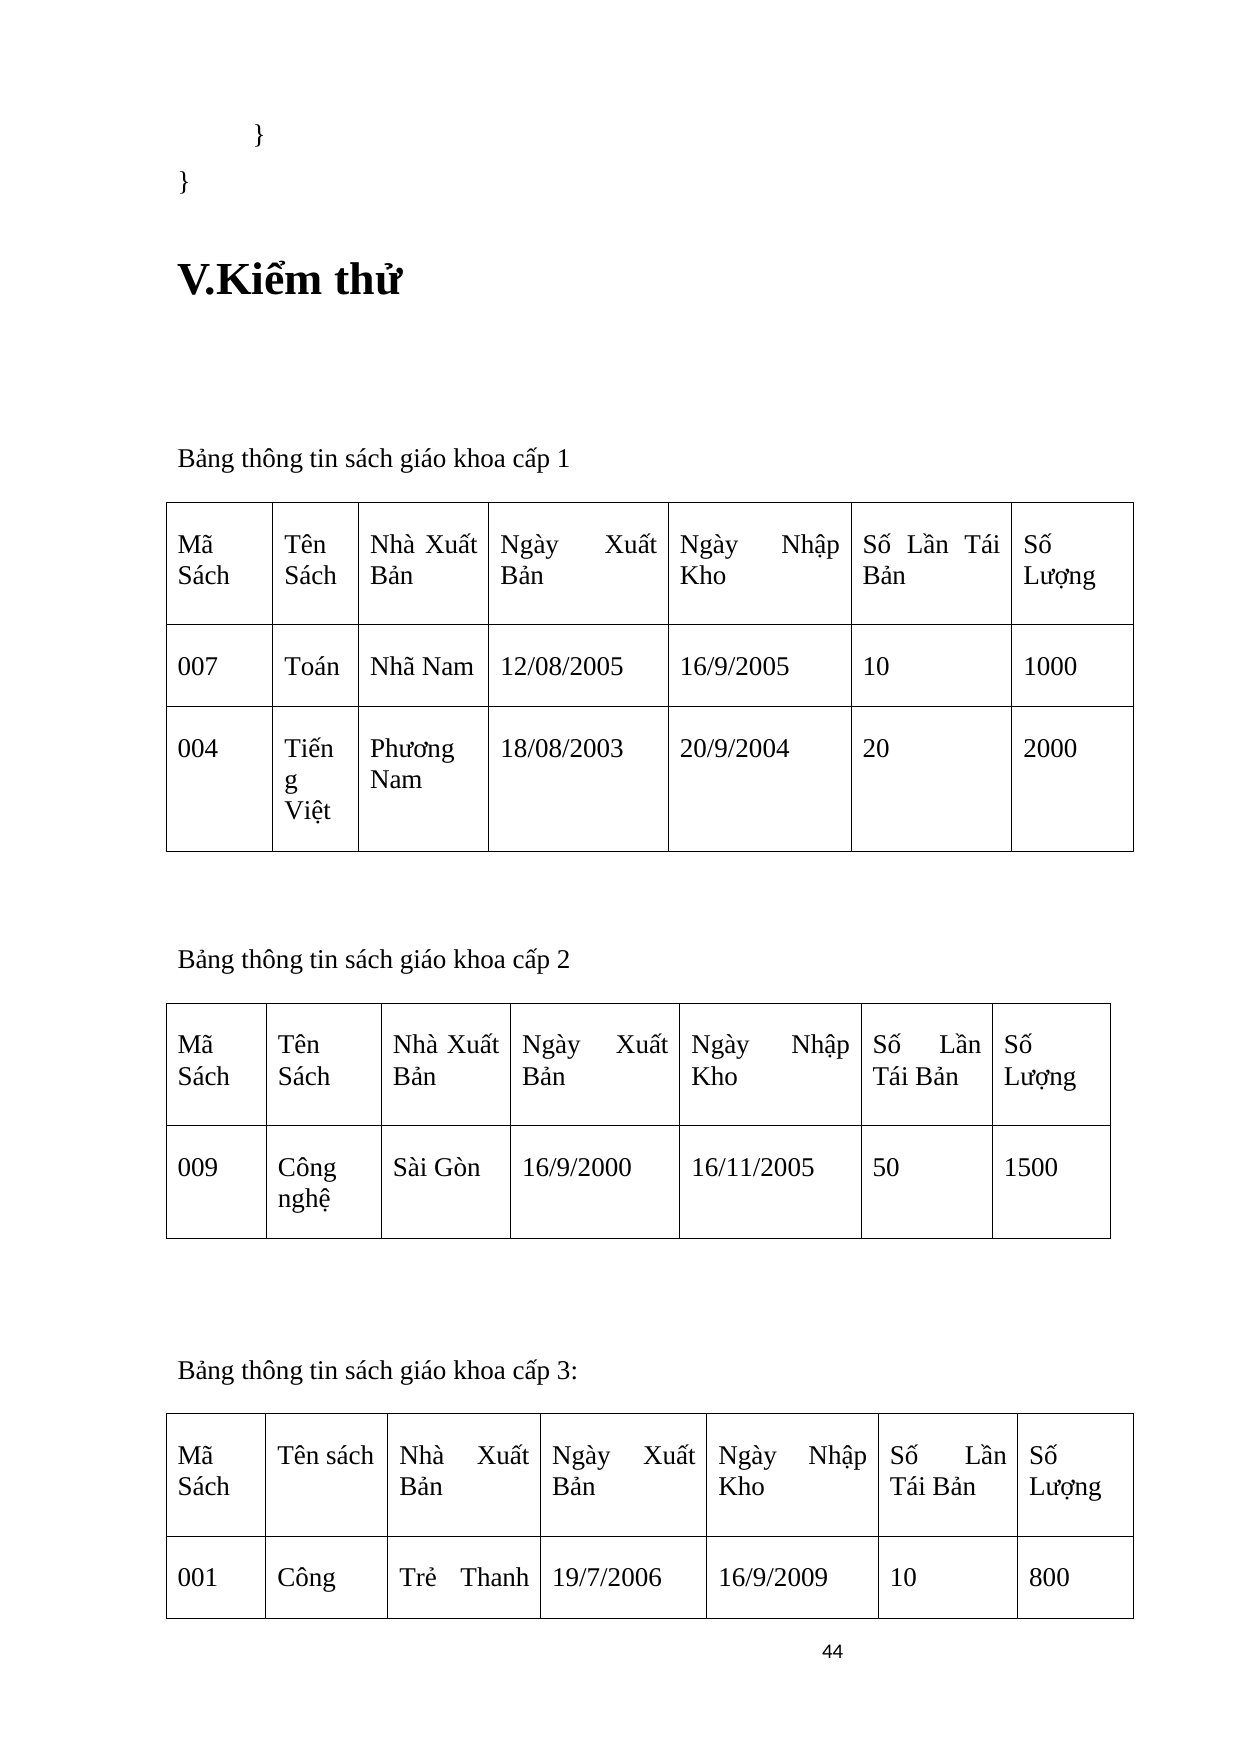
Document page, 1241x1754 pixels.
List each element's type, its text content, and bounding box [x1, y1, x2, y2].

table_cell Toán [273, 625, 358, 706]
table_cell 18/08/2003 [489, 707, 668, 851]
table_header Số Lượng [1012, 503, 1133, 624]
table_header Nhà Xuất Bản [359, 503, 488, 624]
table_header Số Lần Tái Bản [879, 1414, 1017, 1536]
table_header Số Lượng [1018, 1414, 1133, 1536]
table_cell 007 [167, 625, 272, 706]
table_cell 009 [167, 1126, 266, 1238]
table_cell Trẻ Thanh Niên [388, 1537, 540, 1618]
table_cell 001 [167, 1537, 265, 1618]
table_cell 800 [1018, 1537, 1133, 1618]
table_cell 20 [852, 707, 1011, 851]
text Bảng thông tin sách giáo khoa cấp 3: [177, 1354, 1122, 1385]
table_header Tên Sách [267, 1004, 381, 1124]
table_cell Tiếng Việt [273, 707, 358, 851]
table_header Ngày Xuất Bản [489, 503, 668, 624]
table_cell 19/7/2006 [541, 1537, 706, 1618]
table_header Ngày Nhập Kho [669, 503, 851, 624]
table_cell 1500 [993, 1126, 1110, 1238]
table_header Ngày Xuất Bản [541, 1414, 706, 1536]
table_header Số Lần Tái Bản [852, 503, 1011, 624]
table_header Ngày Nhập Kho [680, 1004, 861, 1124]
table_header Nhà Xuất Bản [382, 1004, 510, 1124]
table_header Mã Sách [167, 1414, 265, 1536]
table_header Mã Sách [167, 1004, 266, 1124]
table_header Số Lượng [993, 1004, 1110, 1124]
table_cell 2000 [1012, 707, 1133, 851]
table_cell 20/9/2004 [669, 707, 851, 851]
table_cell 16/9/2009 [707, 1537, 878, 1618]
text Bảng thông tin sách giáo khoa cấp 1 [177, 443, 1122, 474]
table_cell Sài Gòn [382, 1126, 510, 1238]
table_cell 50 [862, 1126, 992, 1238]
table_header Tên sách [266, 1414, 387, 1536]
table_cell 10 [852, 625, 1011, 706]
table_cell 1000 [1012, 625, 1133, 706]
table_header Số Lần Tái Bản [862, 1004, 992, 1124]
table_cell 10 [879, 1537, 1017, 1618]
table_cell 16/9/2000 [511, 1126, 679, 1238]
text } [177, 165, 1122, 196]
table_cell 12/08/2005 [489, 625, 668, 706]
table_cell 004 [167, 707, 272, 851]
table_header Tên Sách [273, 503, 358, 624]
table_header Mã Sách [167, 503, 272, 624]
table_cell Nhã Nam [359, 625, 488, 706]
table_cell Phương Nam [359, 707, 488, 851]
table_header Ngày Xuất Bản [511, 1004, 679, 1124]
table_cell 16/11/2005 [680, 1126, 861, 1238]
text } [177, 118, 1122, 149]
text Bảng thông tin sách giáo khoa cấp 2 [177, 902, 1122, 974]
table_cell Công Nghệ [266, 1537, 387, 1618]
table_header Nhà Xuất Bản [388, 1414, 540, 1536]
table_header Ngày Nhập Kho [707, 1414, 878, 1536]
table_cell Công nghệ [267, 1126, 381, 1238]
text V.Kiểm thử [177, 252, 1122, 304]
table_cell 16/9/2005 [669, 625, 851, 706]
